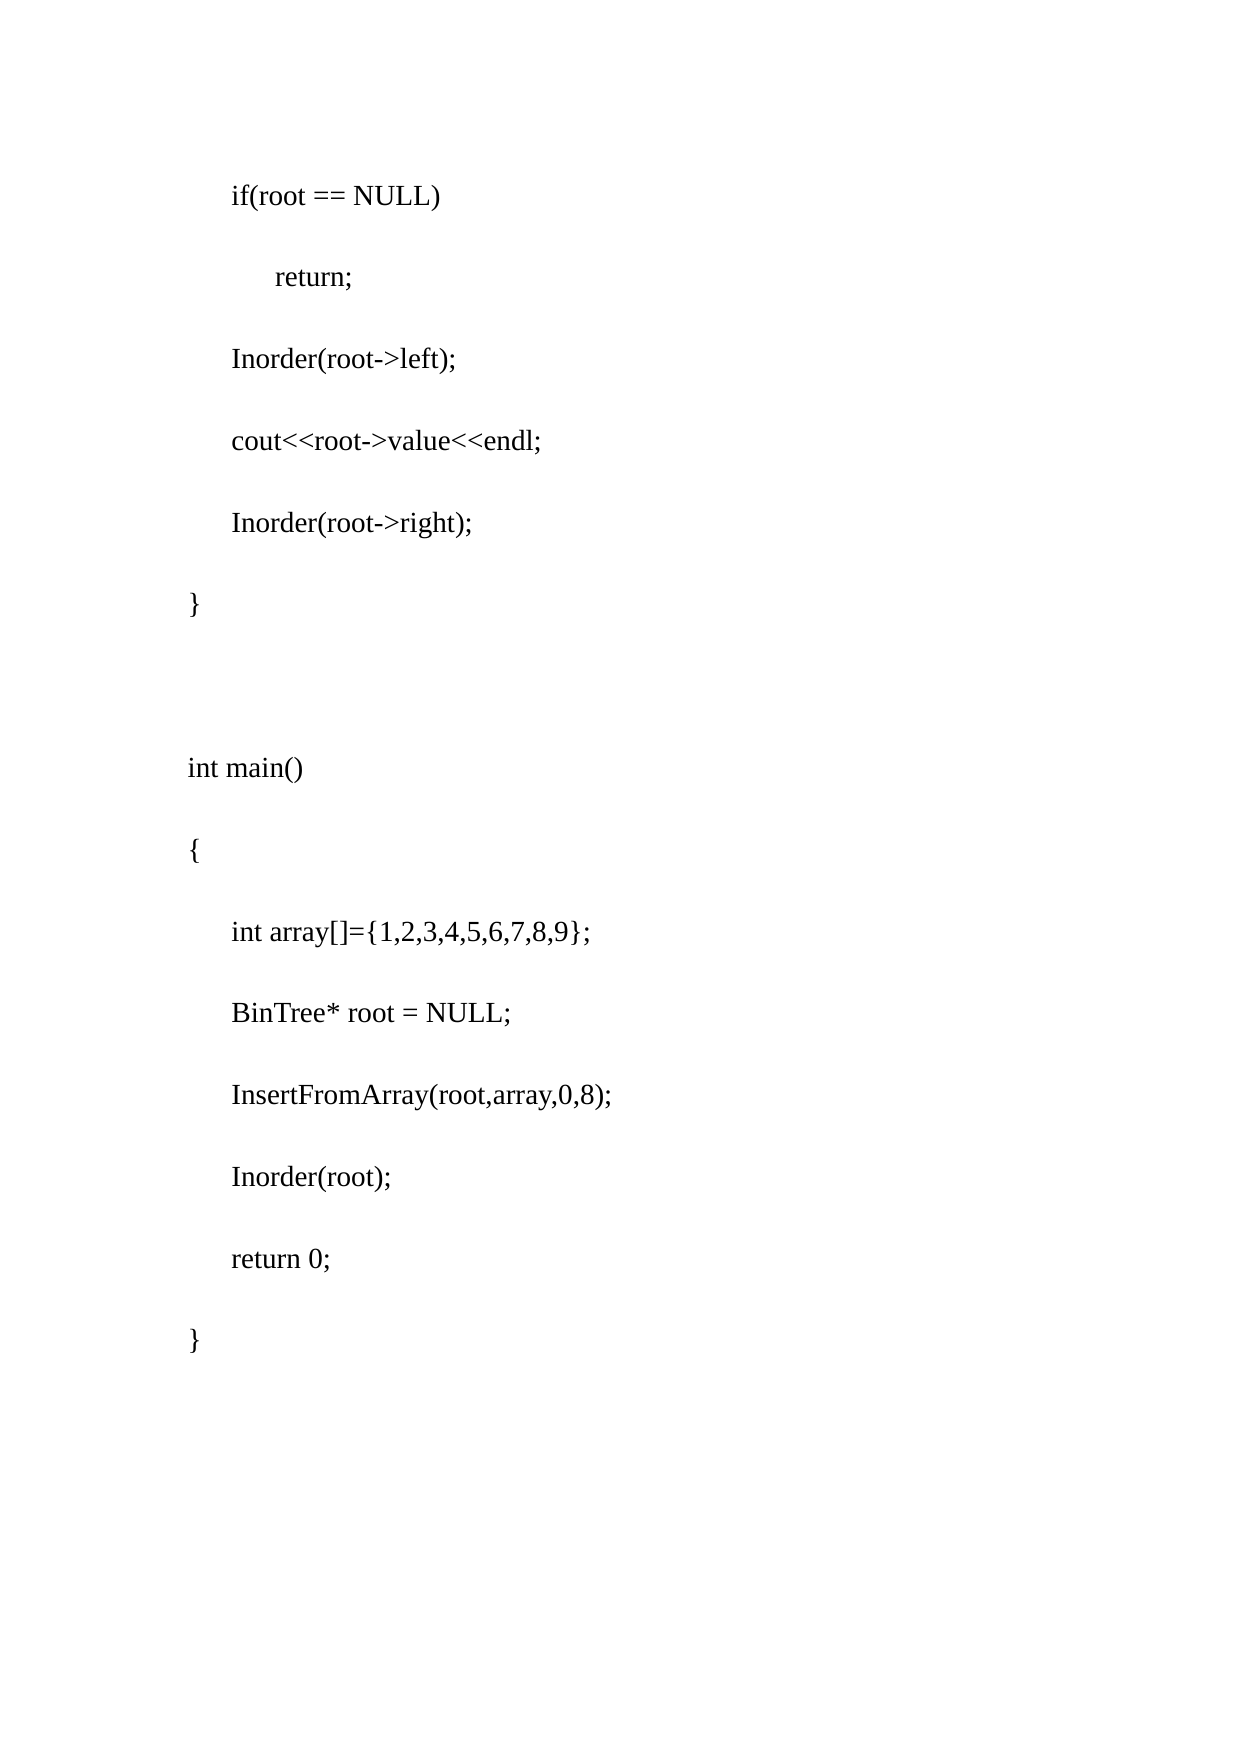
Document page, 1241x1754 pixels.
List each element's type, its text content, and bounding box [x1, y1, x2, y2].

text InsertFromArray(root,array,0,8); [187, 1061, 1053, 1126]
text Inorder(root); [187, 1143, 1053, 1208]
text Inorder(root->right); [187, 489, 1053, 554]
text } [187, 1307, 1053, 1372]
text int main() [187, 734, 1053, 799]
text return; [187, 244, 1053, 309]
text BinTree* root = NULL; [187, 980, 1053, 1045]
text int array[]={1,2,3,4,5,6,7,8,9}; [187, 898, 1053, 963]
text Inorder(root->left); [187, 326, 1053, 391]
text } [187, 571, 1053, 636]
text { [187, 816, 1053, 881]
text if(root == NULL) [187, 162, 1053, 227]
text cout<<root->value<<endl; [187, 407, 1053, 472]
text return 0; [187, 1225, 1053, 1290]
